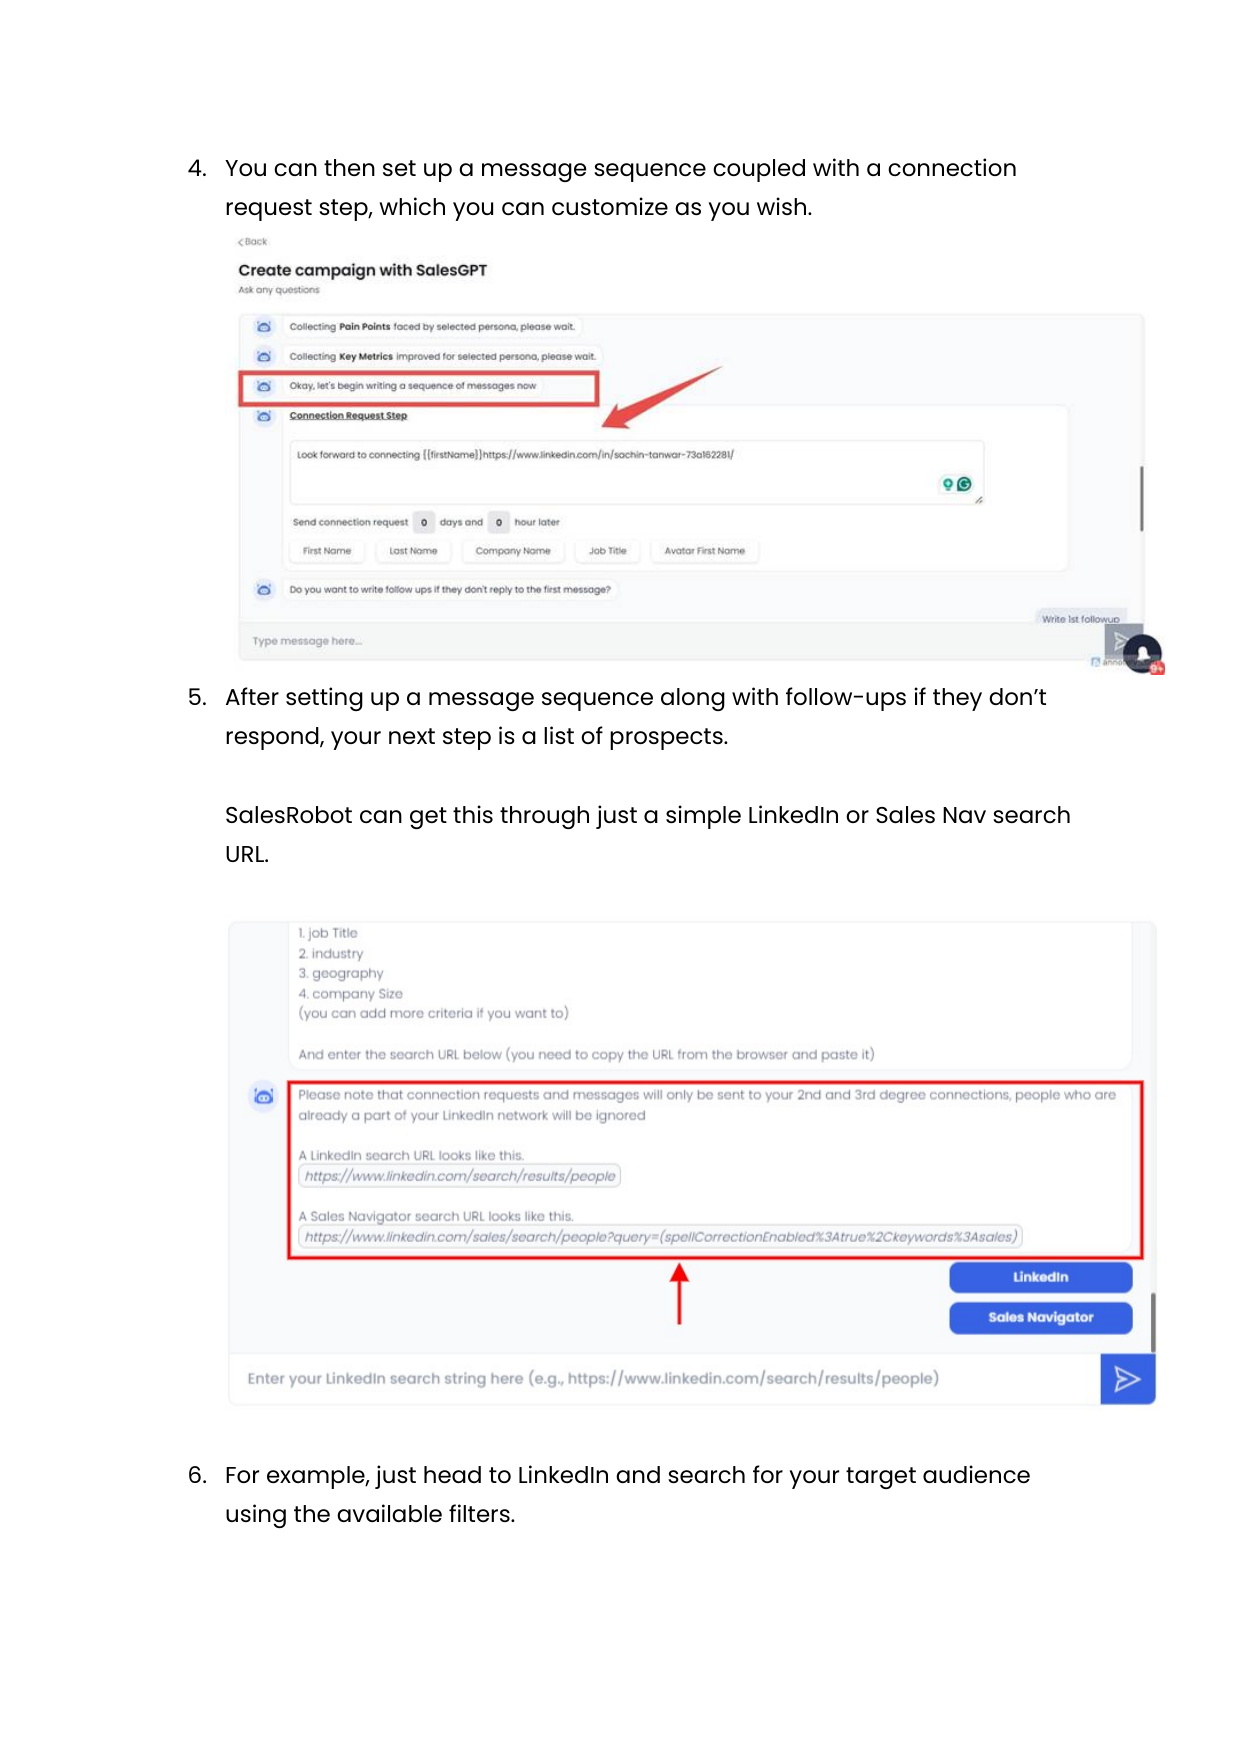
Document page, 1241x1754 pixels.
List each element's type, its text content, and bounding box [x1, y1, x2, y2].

picture [225, 228, 1166, 675]
text SalesRobot can get this through just a simple LinkedIn or Sales Nav search URL. [225, 797, 1090, 871]
list For example, just head to LinkedIn and search for your target audience using the available filters. [187, 1457, 1090, 1531]
list You can then set up a message sequence coupled with a connection request step, which you can customize as you wish. [187, 150, 1090, 224]
list After setting up a message sequence along with follow-ups if they don’t respond, your next step is a list of prospects. [187, 679, 1090, 752]
picture [225, 915, 1166, 1414]
